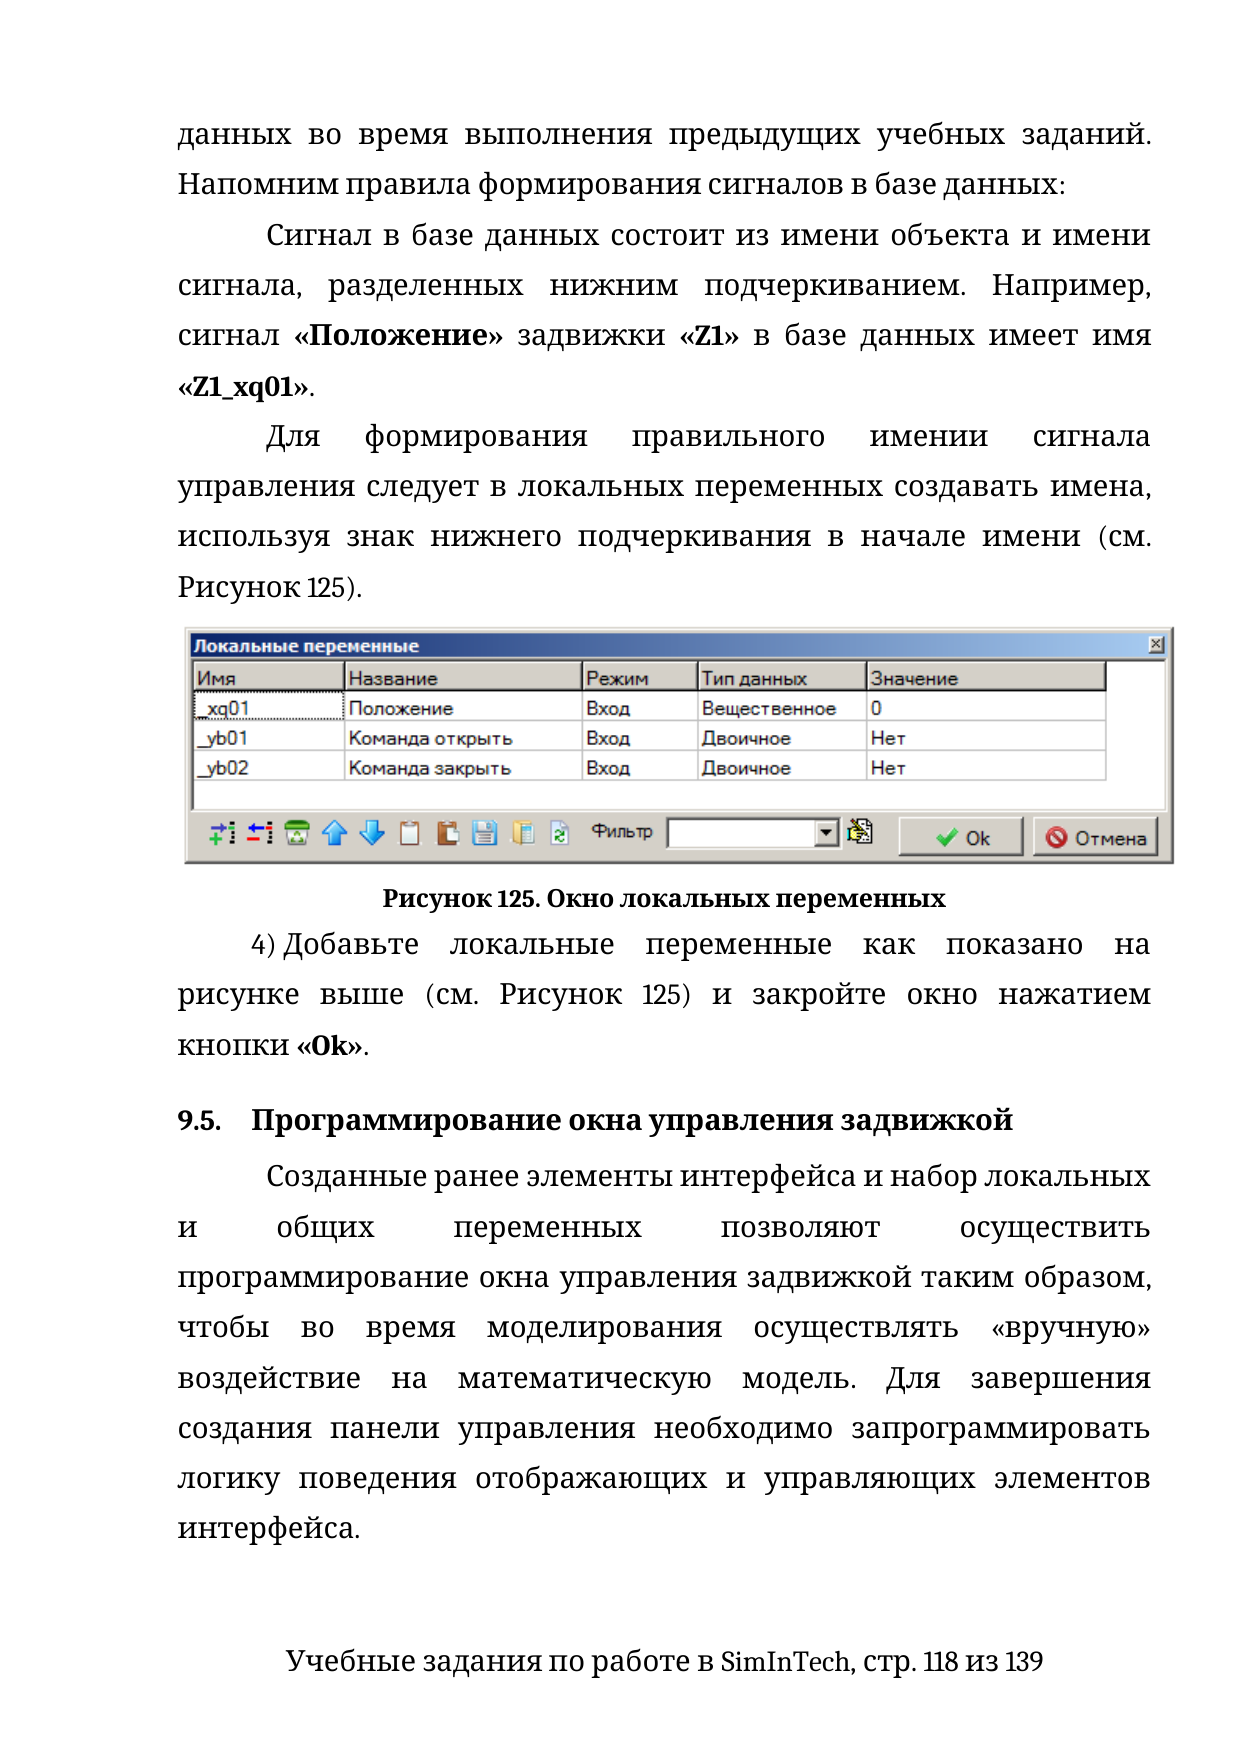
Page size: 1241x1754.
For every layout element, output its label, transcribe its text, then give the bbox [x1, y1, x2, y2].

picture [177, 621, 1182, 869]
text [177, 118, 1152, 202]
text Сигнал в базе данных состоит из имени объекта и имени сигнала, разделенных нижним подчеркиванием. Например, сигнал «Положение» задвижки «Z1» в базе данных имеет имя «Z1_xq01». [177, 219, 1152, 403]
text Созданные ранее элементы интерфейса и набор локальных и общих переменных позволяют осуществить программирование окна управления задвижкой таким образом, чтобы во время моделирования осуществлять «вручную» воздействие на математическую модель. Для завершения создания панели управления необходимо запрограммировать логику поведения отображающих и управляющих элементов интерфейса. [177, 1161, 1152, 1546]
subtitle Программирование окна управления задвижкой [177, 1104, 1152, 1137]
